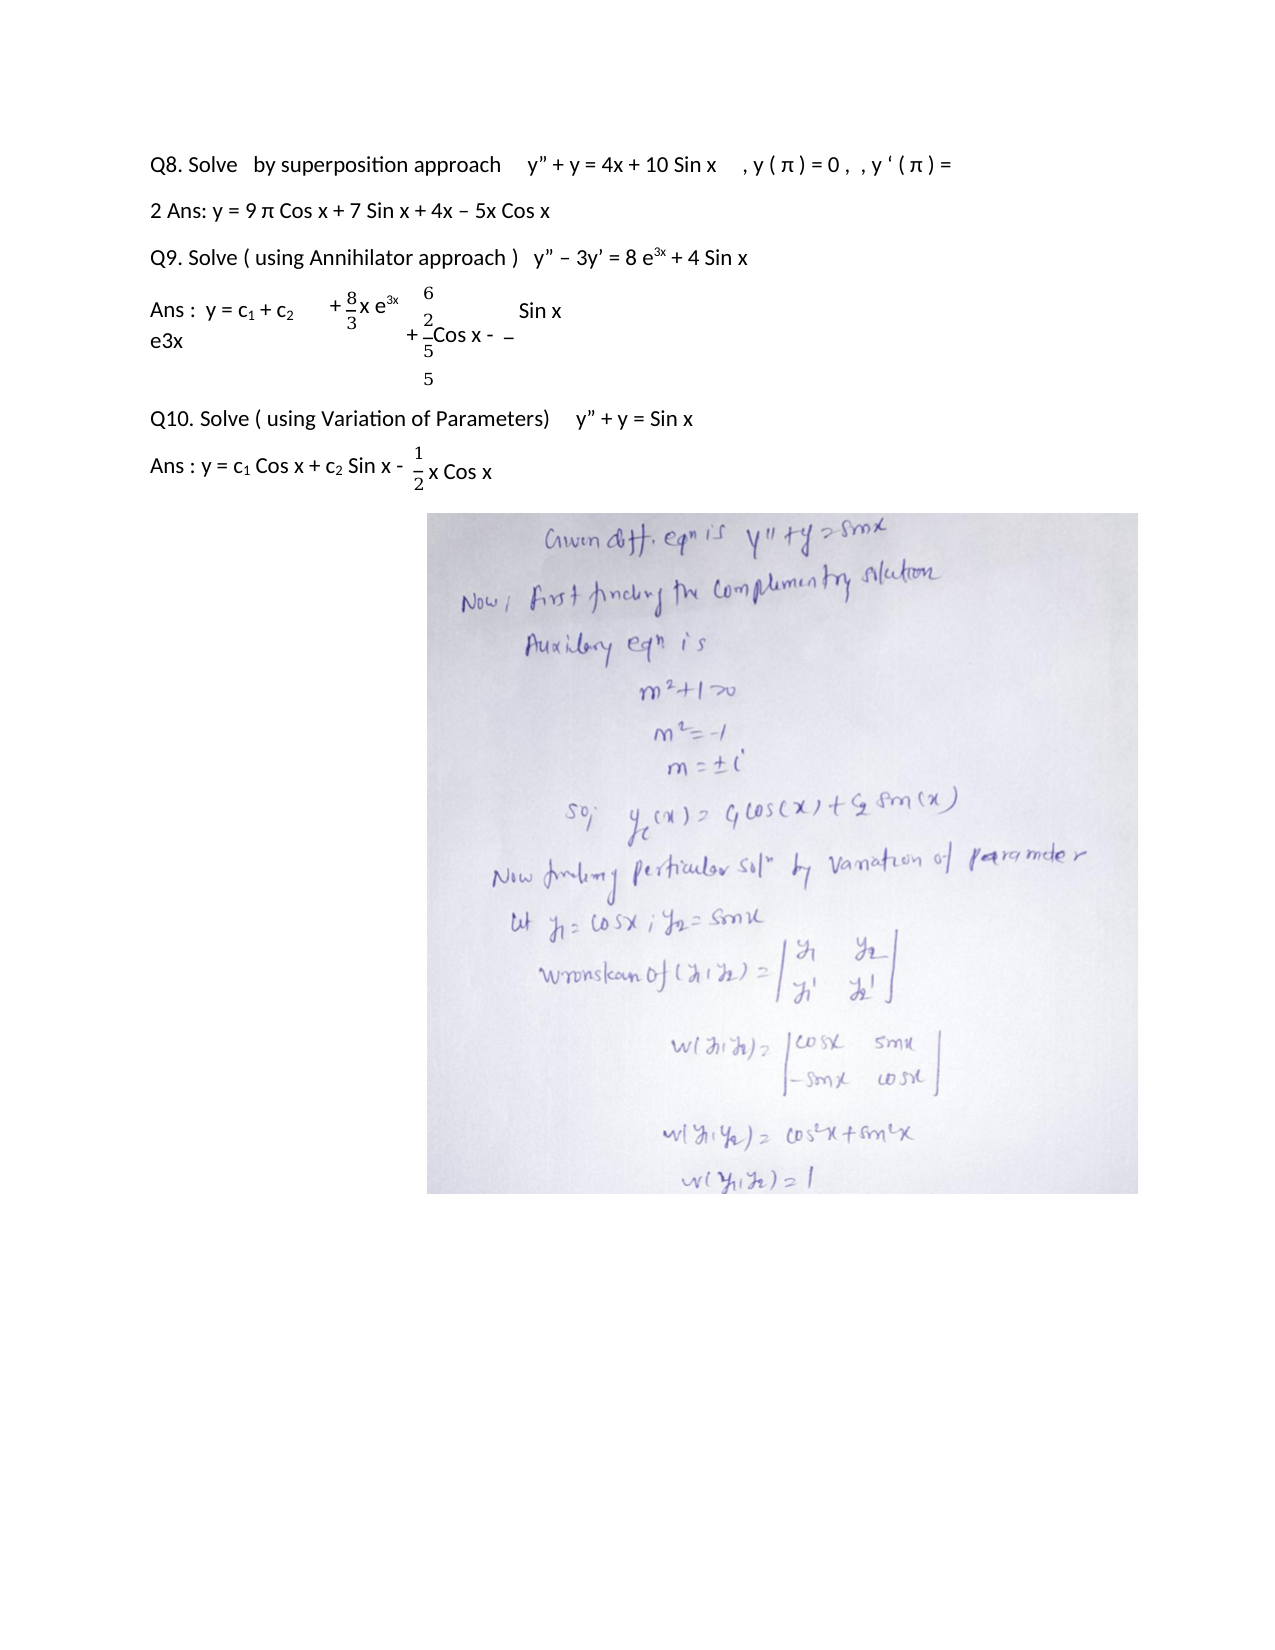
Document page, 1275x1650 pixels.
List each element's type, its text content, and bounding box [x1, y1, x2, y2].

text + x e3x [329, 296, 401, 318]
text Q9. Solve ( using Annihilator approach ) y” – 3y’ = 8 e3x + 4 Sin x [150, 243, 1131, 271]
picture [427, 513, 1139, 1194]
text Ans : y = c1 Cos x + c2 Sin x - [150, 462, 423, 479]
text Ans : y = c1 + c2 e3x [150, 295, 324, 356]
text 3 [346, 318, 401, 333]
text 6 2 [423, 288, 513, 329]
text + Cos x - [406, 329, 513, 346]
text Sin x [518, 296, 1131, 324]
text 5 5 [423, 346, 513, 388]
text x Cos x [428, 457, 1131, 485]
text Q10. Solve ( using Variation of Parameters) y” + y = Sin x [150, 404, 1131, 432]
text Q8. Solve by superposition approach y” + y = 4x + 10 Sin x , y ( π ) = 0 , , y ‘ ( π ) = 2 Ans: y = 9 π Cos x + 7 Sin x + 4x – 5x Cos x [150, 150, 968, 224]
